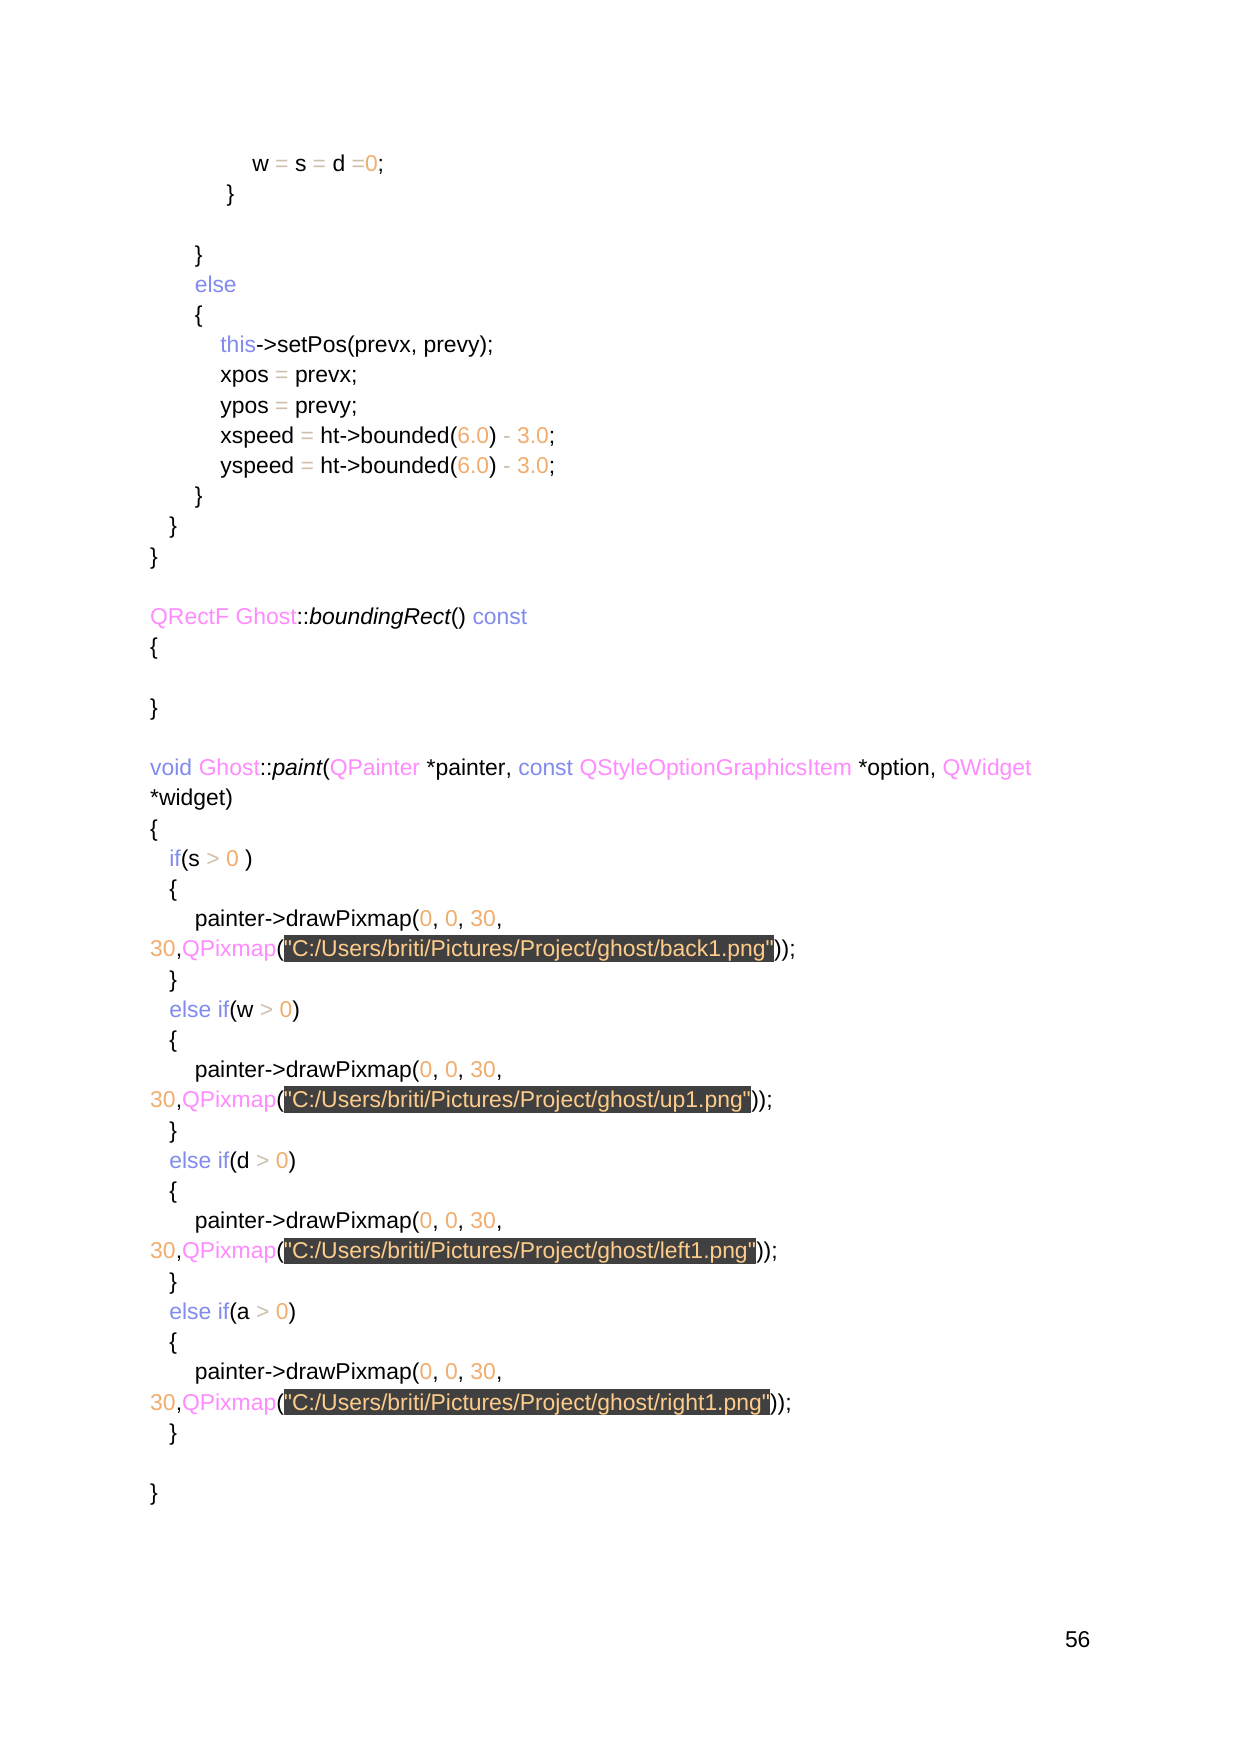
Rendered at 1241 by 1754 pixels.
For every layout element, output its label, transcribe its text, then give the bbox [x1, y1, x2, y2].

text else if(a > 0) [150, 1298, 1090, 1324]
text { [150, 1328, 1090, 1354]
text painter->drawPixmap(0, 0, 30, 30,QPixmap("C:/Users/briti/Pictures/Project/ghost/back1.png")); [150, 905, 1090, 962]
text yspeed = ht->bounded(6.0) - 3.0; [150, 452, 1090, 478]
text } [150, 1419, 1090, 1445]
text } [150, 1268, 1090, 1294]
text xspeed = ht->bounded(6.0) - 3.0; [150, 422, 1090, 448]
text painter->drawPixmap(0, 0, 30, 30,QPixmap("C:/Users/briti/Pictures/Project/ghost/up1.png")); [150, 1056, 1090, 1113]
text } [150, 966, 1090, 992]
text else if(w > 0) [150, 996, 1090, 1022]
text } [150, 241, 1090, 267]
text xpos = prevx; [150, 361, 1090, 388]
text painter->drawPixmap(0, 0, 30, 30,QPixmap("C:/Users/briti/Pictures/Project/ghost/right1.png")); [150, 1358, 1090, 1415]
text } [150, 180, 1090, 207]
text else [150, 271, 1090, 297]
text { [150, 301, 1090, 327]
text } [150, 543, 1090, 569]
text } [150, 482, 1090, 509]
text ypos = prevy; [150, 392, 1090, 418]
text { [150, 633, 1090, 660]
text } [150, 1479, 1090, 1506]
text w = s = d =0; [150, 150, 1090, 176]
text } [150, 1117, 1090, 1143]
text QRectF Ghost::boundingRect() const [150, 603, 1090, 629]
text painter->drawPixmap(0, 0, 30, 30,QPixmap("C:/Users/briti/Pictures/Project/ghost/left1.png")); [150, 1207, 1090, 1264]
text else if(d > 0) [150, 1147, 1090, 1173]
text if(s > 0 ) [150, 845, 1090, 871]
text { [150, 1026, 1090, 1052]
text } [150, 694, 1090, 720]
text { [150, 1177, 1090, 1203]
text { [150, 875, 1090, 901]
text this->setPos(prevx, prevy); [150, 331, 1090, 358]
text } [150, 512, 1090, 539]
text { [150, 814, 1090, 841]
text void Ghost::paint(QPainter *painter, const QStyleOptionGraphicsItem *option, QWidget *widget) [150, 754, 1090, 811]
